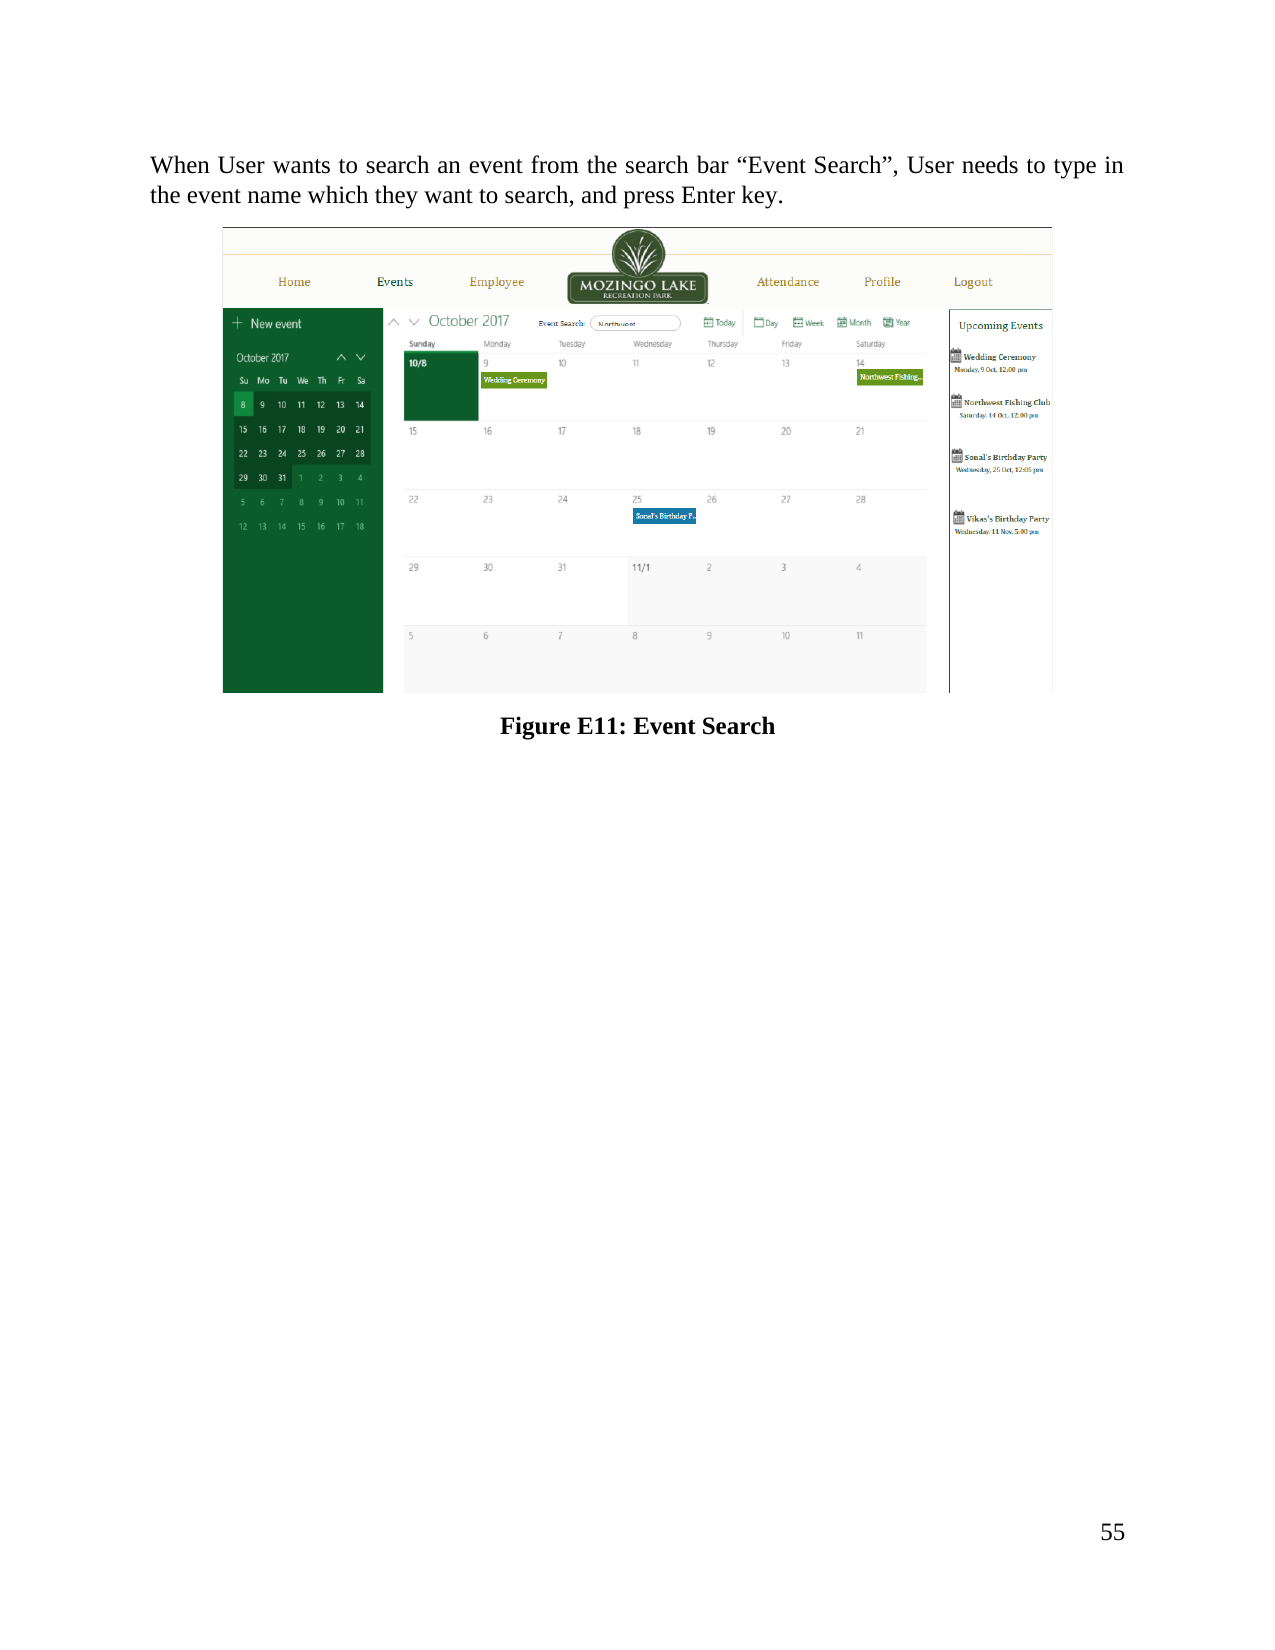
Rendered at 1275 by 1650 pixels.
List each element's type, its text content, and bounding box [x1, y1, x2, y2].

picture [222, 227, 1053, 693]
text Figure E11: Event Search [150, 711, 1125, 739]
text When User wants to search an event from the search bar “Event Search”, User needs to type in the event name which they want to search, and press Enter key. [150, 150, 1125, 209]
